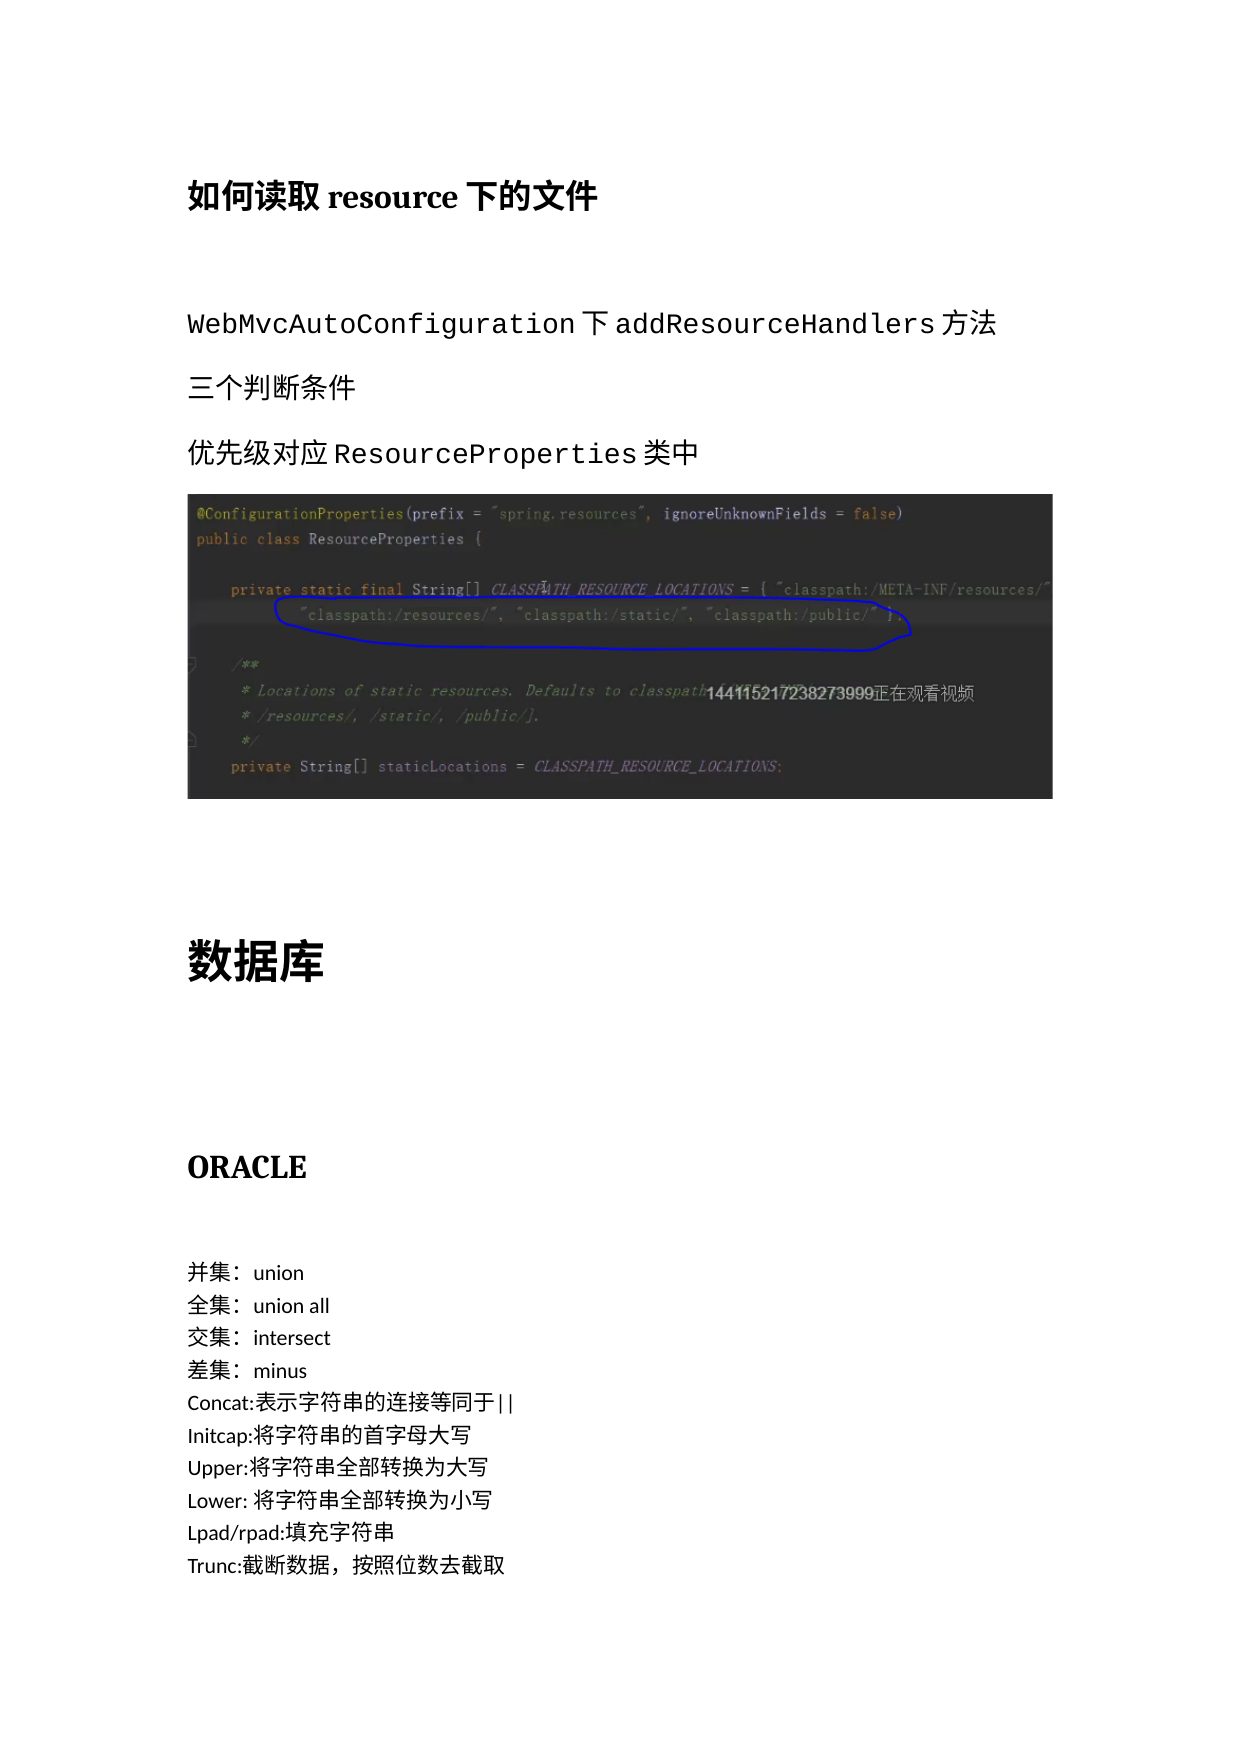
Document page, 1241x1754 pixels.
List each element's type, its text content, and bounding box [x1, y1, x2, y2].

text 全集：union all [187, 1287, 1053, 1320]
text 交集：intersect [187, 1320, 1053, 1352]
text 并集：union [187, 1255, 1053, 1287]
picture [187, 494, 1053, 799]
subtitle 如何读取resource下的文件 [187, 162, 1053, 227]
subtitle ORACLE [187, 1135, 1053, 1200]
text Initcap:将字符串的首字母大写 [187, 1417, 1053, 1450]
subtitle 数据库 [187, 909, 1053, 1007]
text 差集：minus [187, 1352, 1053, 1385]
text 三个判断条件 [187, 354, 1053, 419]
text Upper:将字符串全部转换为大写 [187, 1450, 1053, 1482]
text Trunc:截断数据，按照位数去截取 [187, 1547, 1053, 1580]
text Lower: 将字符串全部转换为小写 [187, 1482, 1053, 1515]
text Lpad/rpad:填充字符串 [187, 1515, 1053, 1547]
text WebMvcAutoConfiguration下addResourceHandlers方法 [187, 289, 1053, 354]
text Concat:表示字符串的连接等同于|| [187, 1385, 1053, 1417]
text 优先级对应ResourceProperties类中 [187, 419, 1053, 484]
